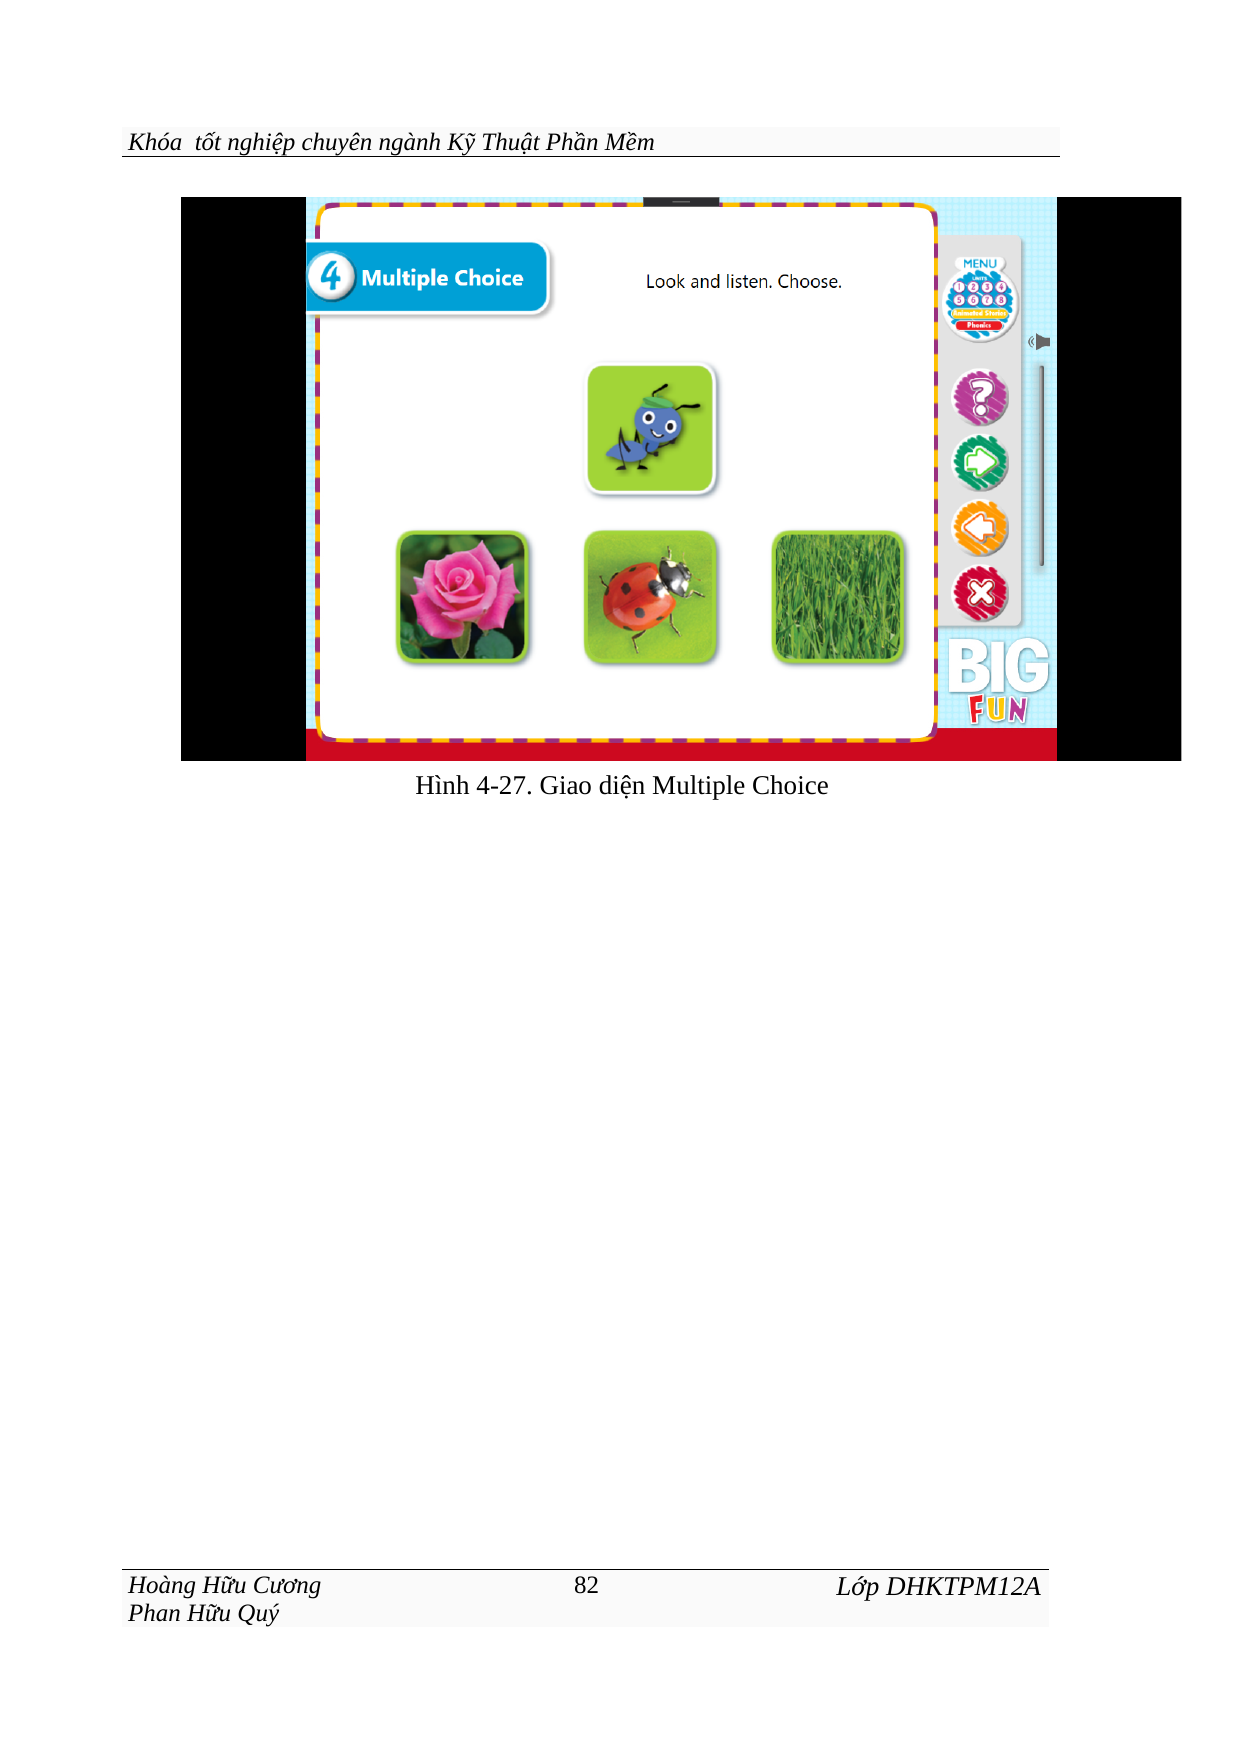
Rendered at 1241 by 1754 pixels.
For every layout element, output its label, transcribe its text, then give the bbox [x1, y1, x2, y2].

picture [181, 197, 1182, 761]
